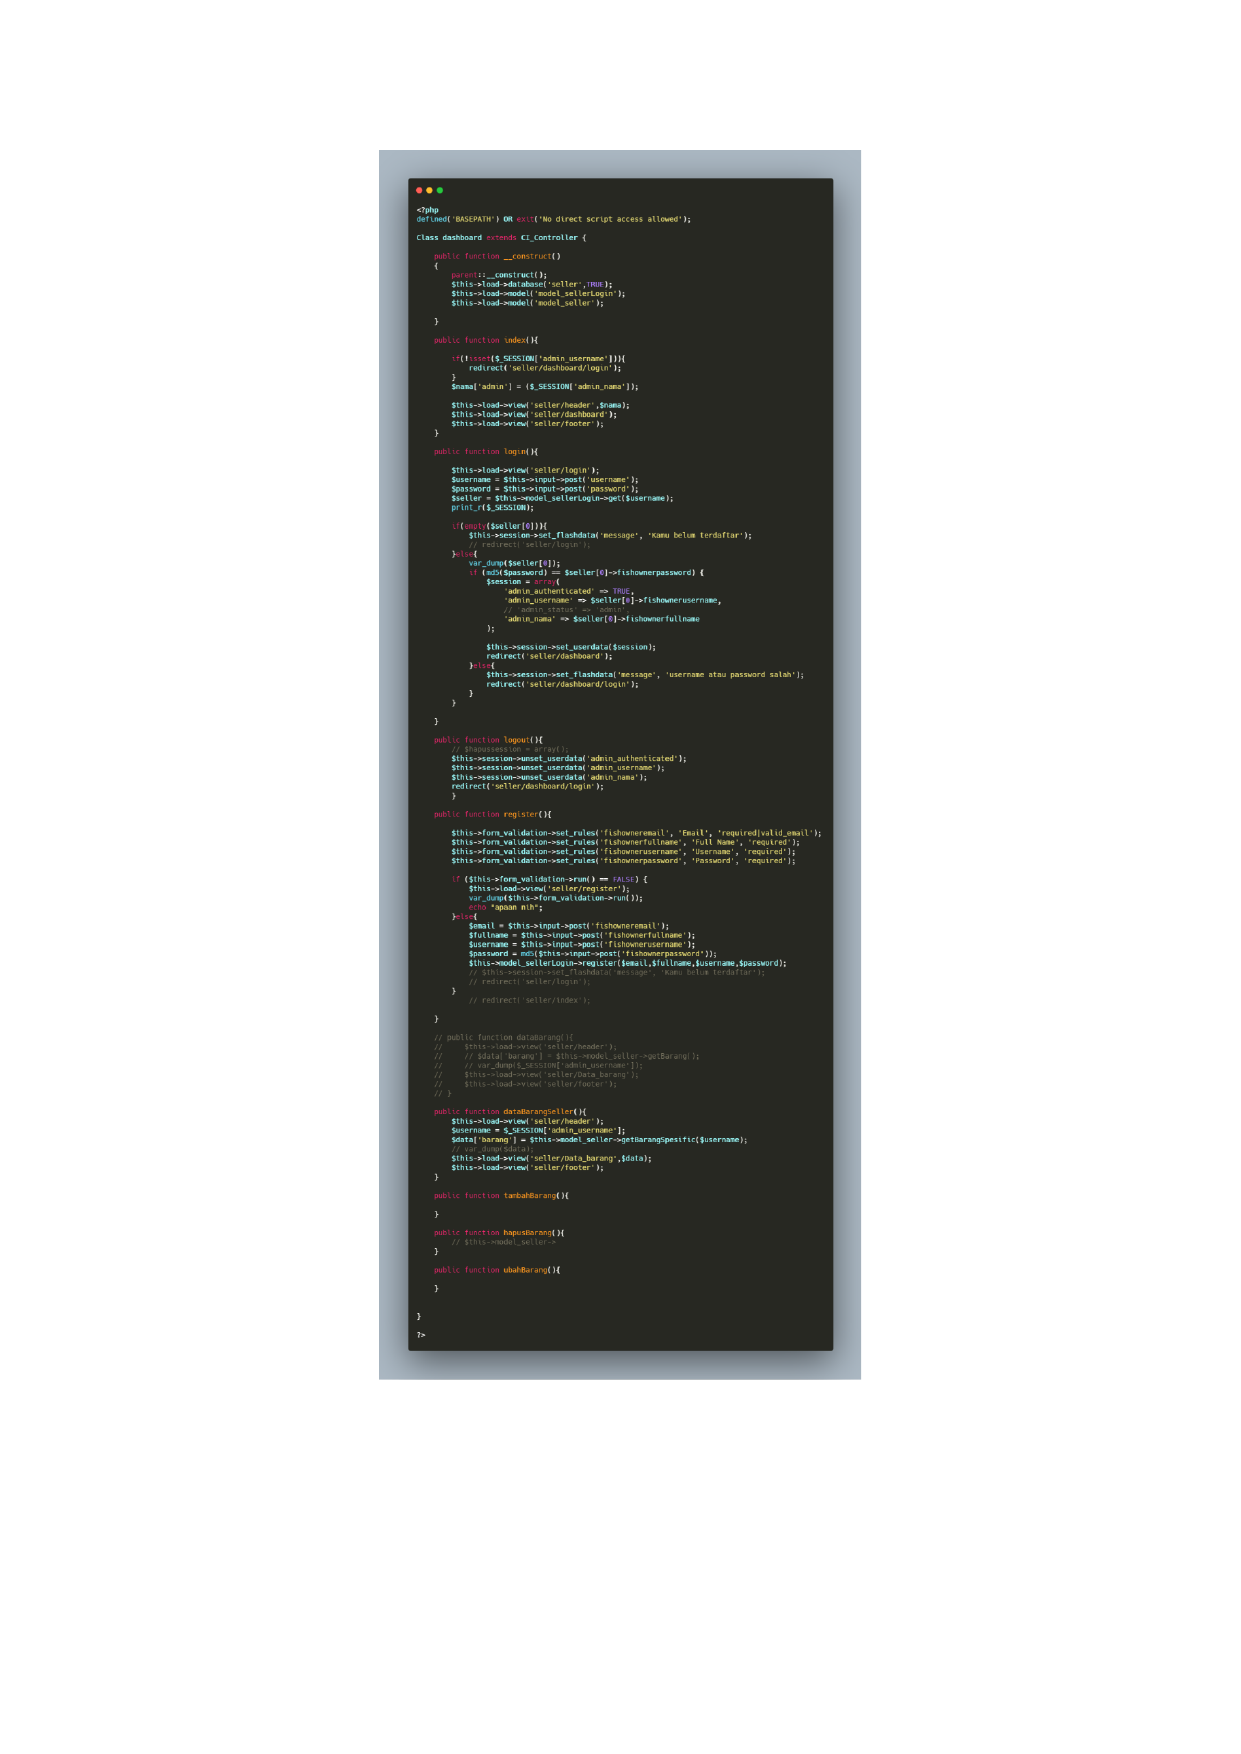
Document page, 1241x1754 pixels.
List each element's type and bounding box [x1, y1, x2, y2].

picture [379, 150, 862, 1380]
